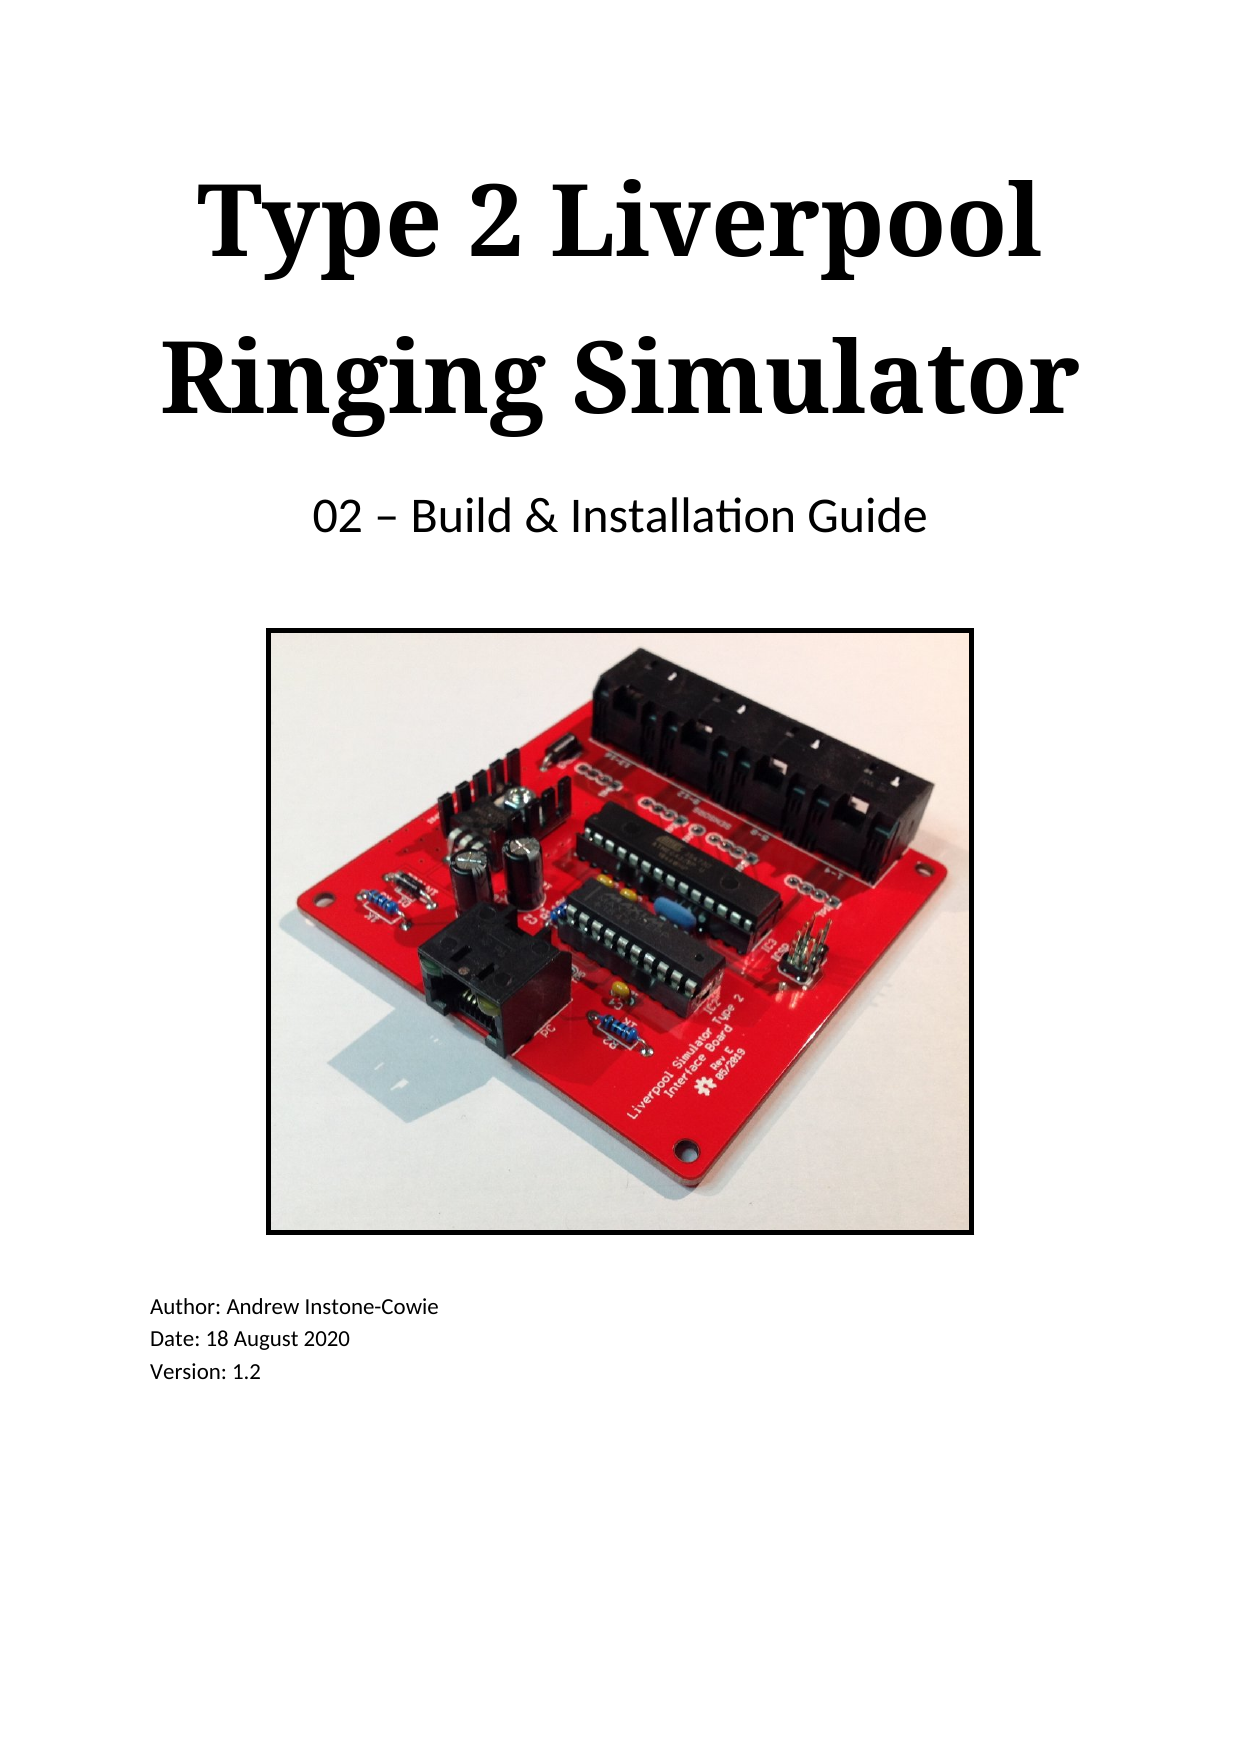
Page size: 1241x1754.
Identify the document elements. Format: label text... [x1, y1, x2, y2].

text Author: Andrew Instone-Cowie [150, 1292, 1090, 1320]
text Version: 1. [150, 1357, 1090, 1385]
text 02 – Build & Installation Guide [150, 484, 1090, 545]
text Date: [150, 1324, 1090, 1353]
picture [271, 633, 969, 1230]
text Type 2 Liverpool Ringing Simulator [150, 150, 1090, 443]
